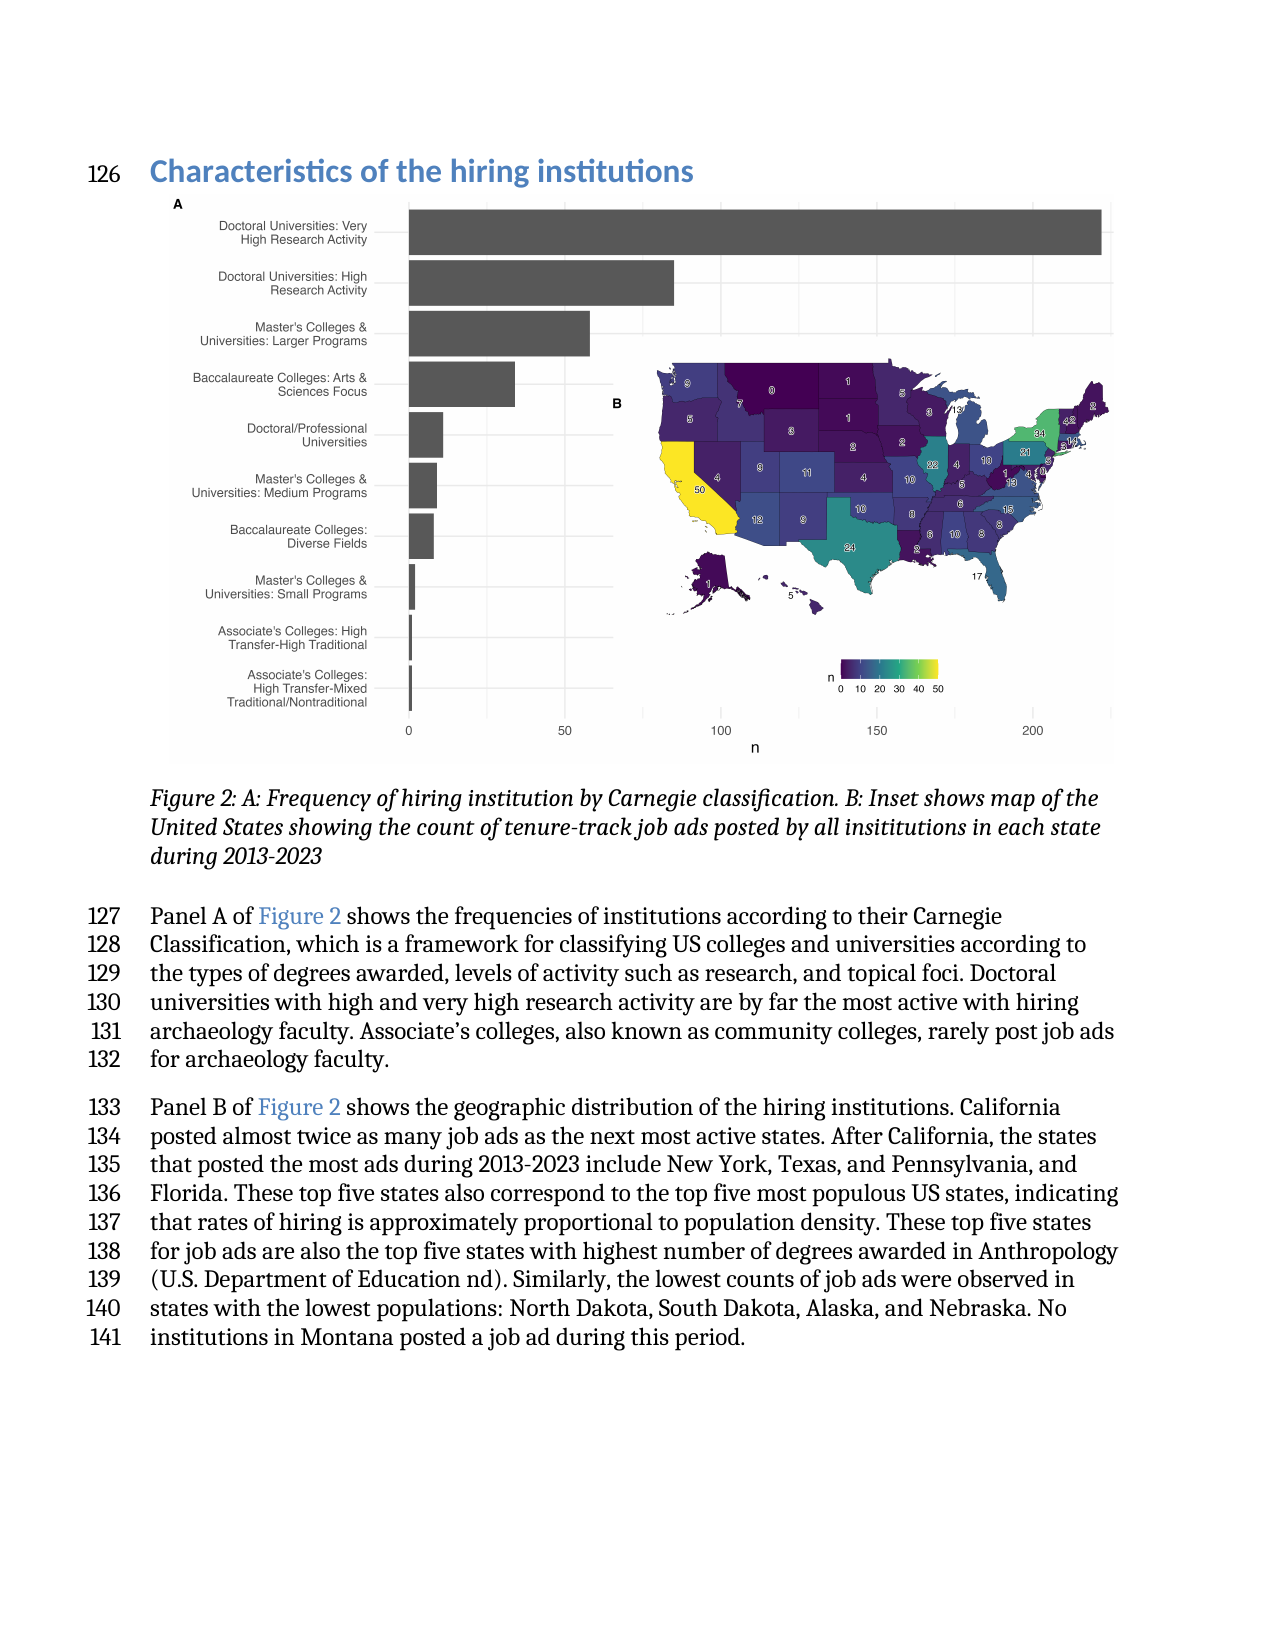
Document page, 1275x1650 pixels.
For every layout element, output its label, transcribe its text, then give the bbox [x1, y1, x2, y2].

text Panel A of Figure 2 shows the frequencies of institutions according to their Carnegie Classification, which is a framework for classifying US colleges and universities according to the types of degrees awarded, levels of activity such as research, and topical foci. Doctoral universities with high and very high research activity are by far the most active with hiring archaeology faculty. Associate’s colleges, also known as community colleges, rarely post job ads for archaeology faculty. [150, 902, 1125, 1074]
subtitle Characteristics of the hiring institutions [150, 150, 1125, 191]
table_header Figure 2: A: Frequency of hiring institution by Carnegie classification. B: Inset shows map of the United States showing the count of tenure-track job ads posted by all insititutions in each state during 2013-2023 [139, 191, 1114, 883]
text Panel B of Figure 2 shows the geographic distribution of the hiring institutions. California posted almost twice as many job ads as the next most active states. After California, the states that posted the most ads during 2013-2023 include New York, Texas, and Pennsylvania, and Florida. These top five states also correspond to the top five most populous US states, indicating that rates of hiring is approximately proportional to population density. These top five states for job ads are also the top five states with highest number of degrees awarded in Anthropology (U.S. Department of Education nd). Similarly, the lowest counts of job ads were observed in states with the lowest populations: North Dakota, South Dakota, Alaska, and Nebraska. No institutions in Montana posted a job ad during this period. [150, 1093, 1125, 1352]
